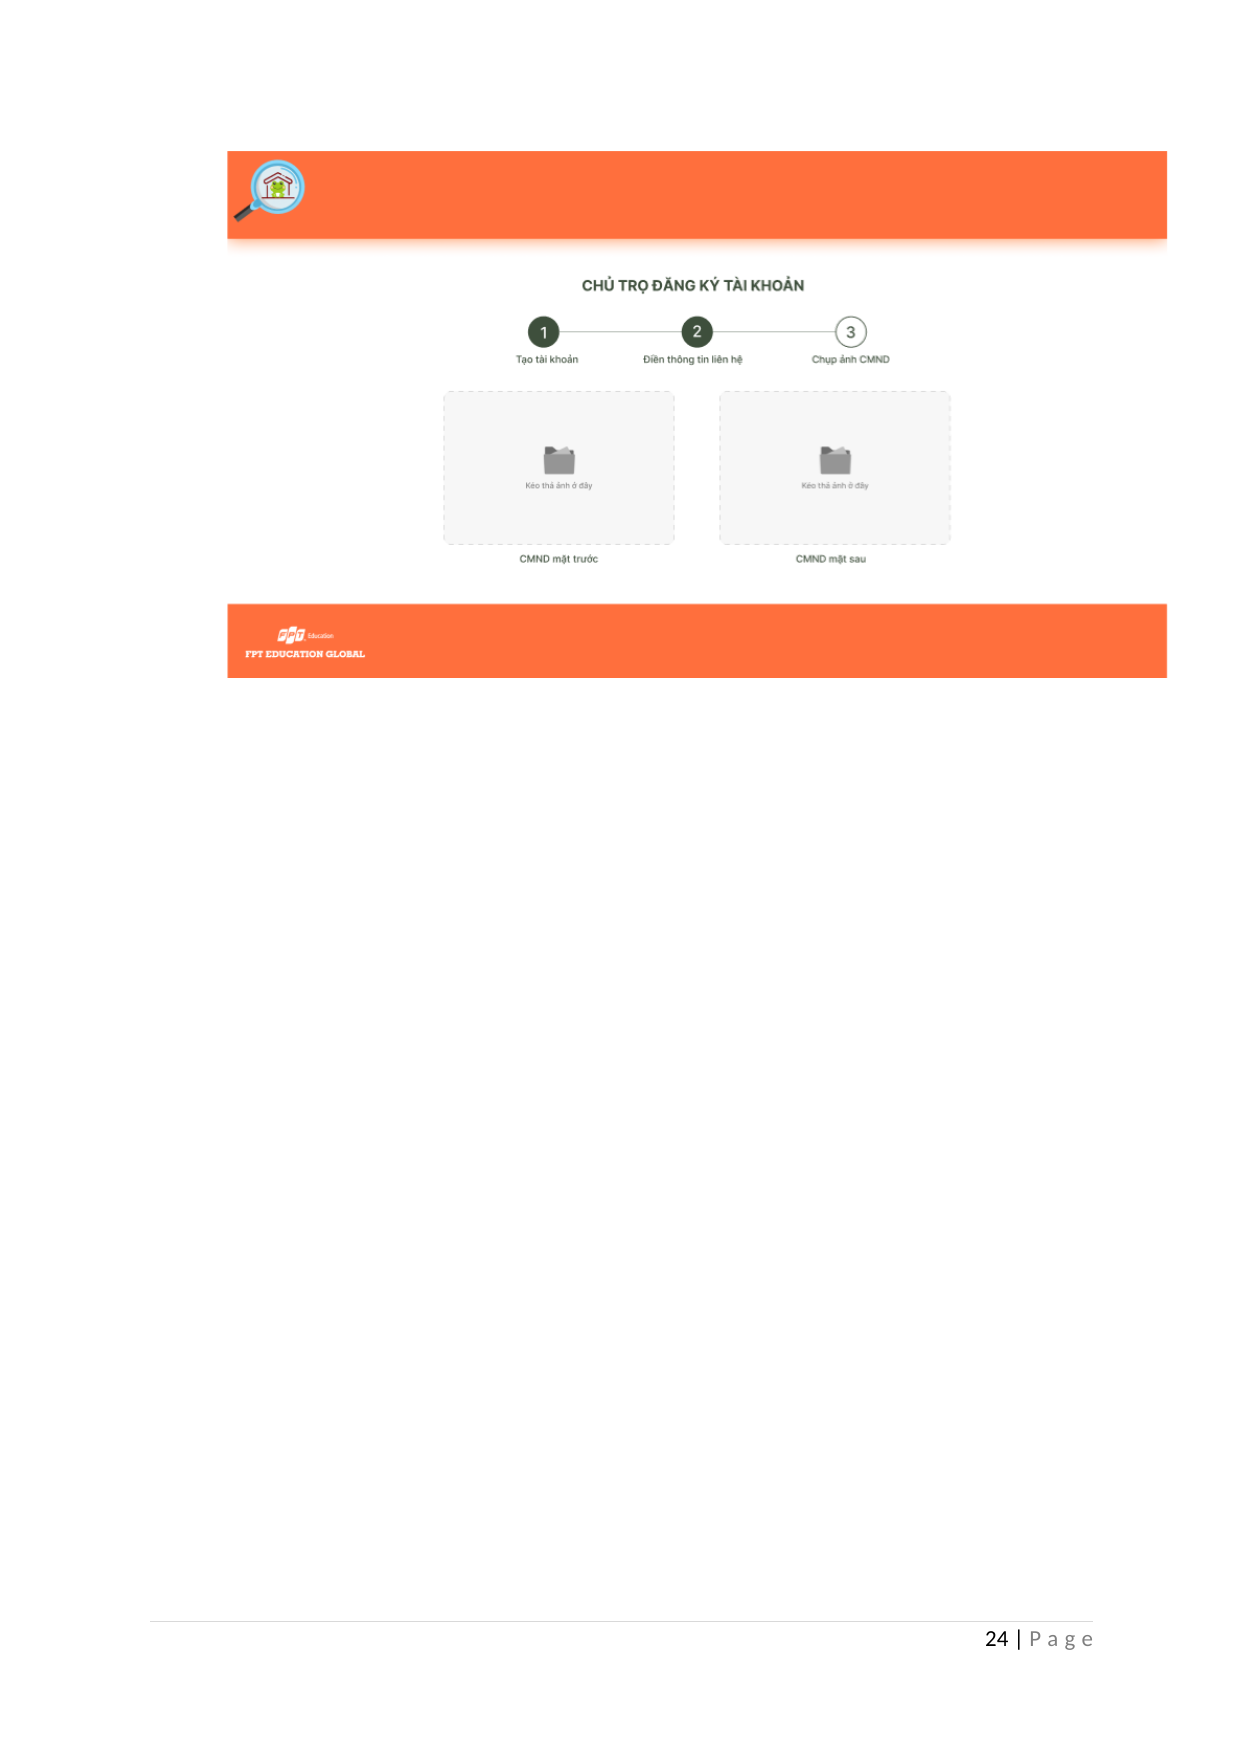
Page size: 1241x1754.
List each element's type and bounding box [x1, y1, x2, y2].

picture [225, 150, 1168, 678]
